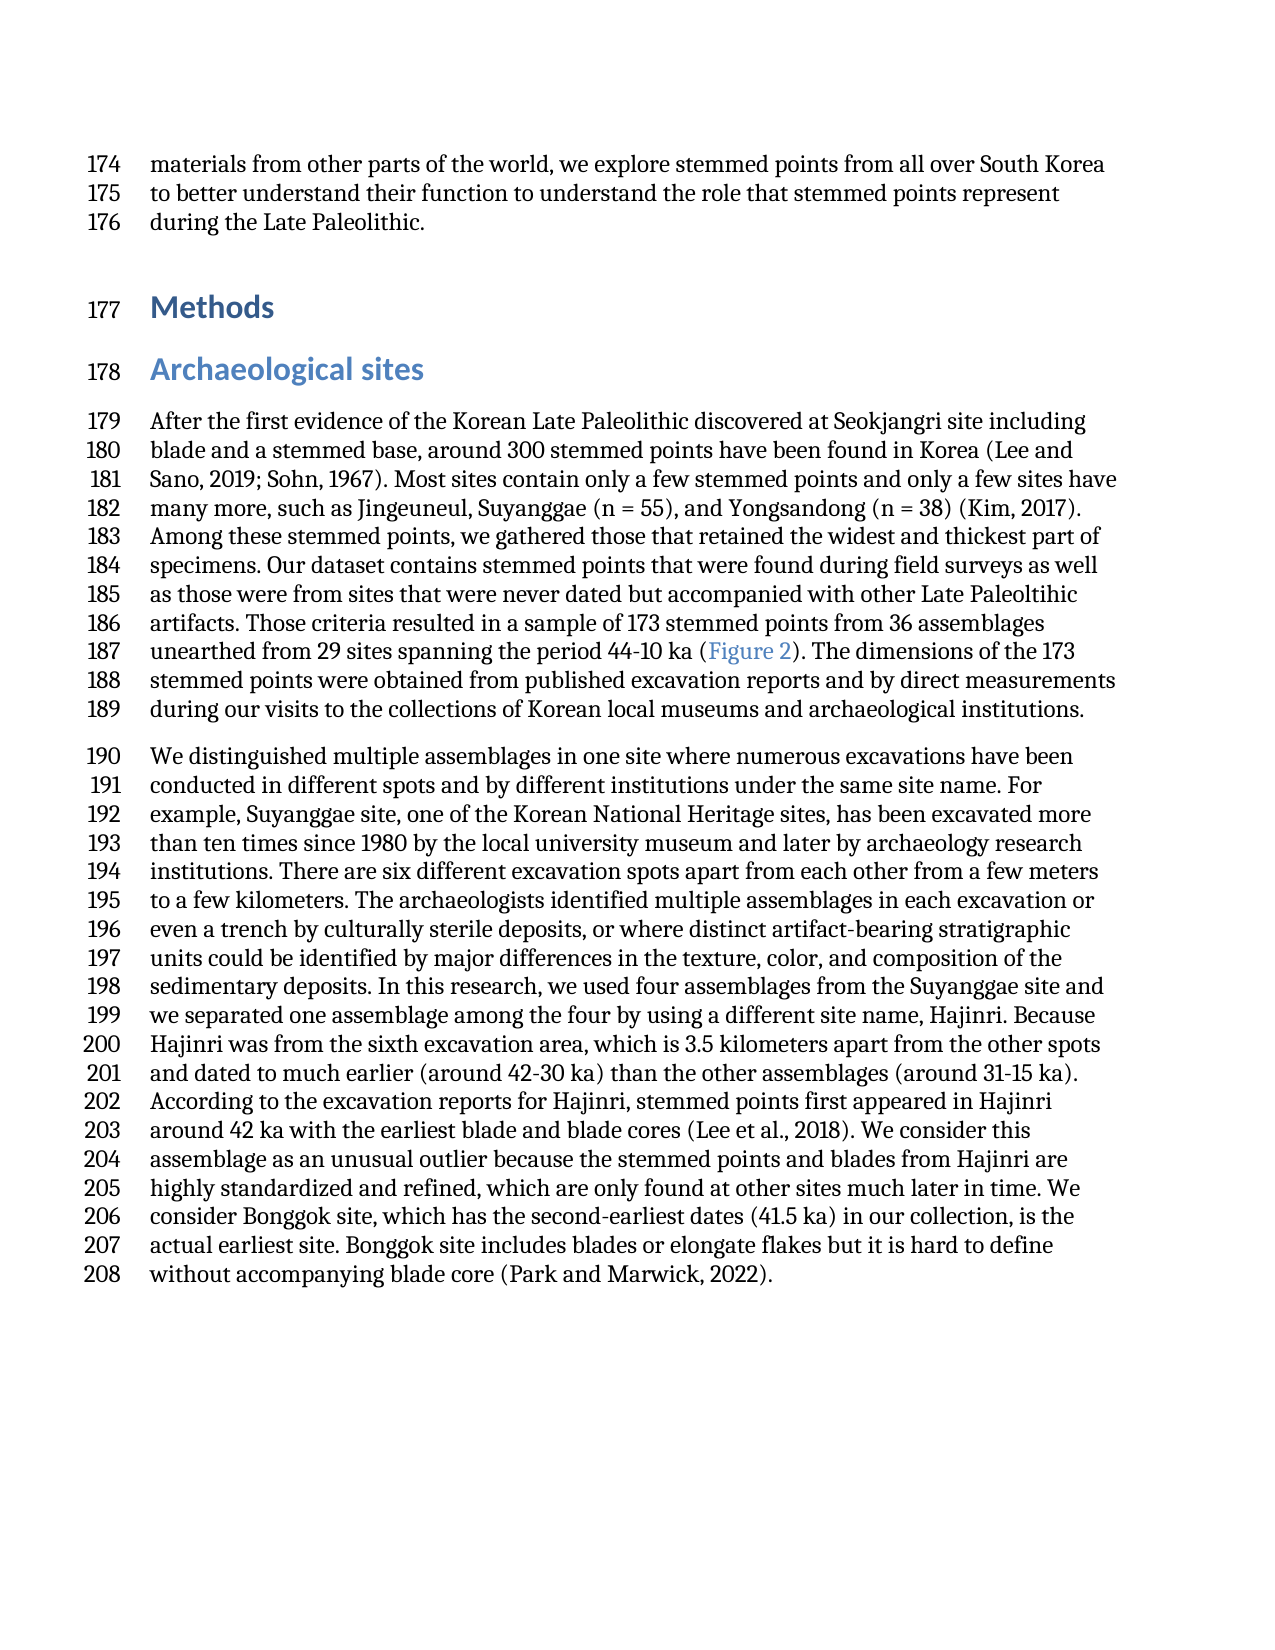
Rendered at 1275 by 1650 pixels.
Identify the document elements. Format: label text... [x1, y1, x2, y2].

subtitle Archaeological sites [150, 348, 1125, 388]
subtitle Methods [150, 286, 1125, 327]
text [150, 150, 1125, 236]
text After the first evidence of the Korean Late Paleolithic discovered at Seokjangri site including blade and a stemmed base, around 300 stemmed points have been found in Korea (Lee and Sano, 2019; Sohn, 1967). Most sites contain only a few stemmed points and only a few sites have many more, such as Jingeuneul, Suyanggae (n = 55), and Yongsandong (n = 38) (Kim, 2017). Among these stemmed points, we gathered those that retained the widest and thickest part of specimens. Our dataset contains stemmed points that were found during field surveys as well as those were from sites that were never dated but accompanied with other Late Paleoltihic artifacts. Those criteria resulted in a sample of 173 stemmed points from 36 assemblages unearthed from 29 sites spanning the period 44-10 ka (Figure 2). The dimensions of the 173 stemmed points were obtained from published excavation reports and by direct measurements during our visits to the collections of Korean local museums and archaeological institutions. [150, 407, 1125, 723]
text We distinguished multiple assemblages in one site where numerous excavations have been conducted in different spots and by different institutions under the same site name. For example, Suyanggae site, one of the Korean National Heritage sites, has been excavated more than ten times since 1980 by the local university museum and later by archaeology research institutions. There are six different excavation spots apart from each other from a few meters to a few kilometers. The archaeologists identified multiple assemblages in each excavation or even a trench by culturally sterile deposits, or where distinct artifact-bearing stratigraphic units could be identified by major differences in the texture, color, and composition of the sedimentary deposits. In this research, we used four assemblages from the Suyanggae site and we separated one assemblage among the four by using a different site name, Hajinri. Because Hajinri was from the sixth excavation area, which is 3.5 kilometers apart from the other spots and dated to much earlier (around 42-30 ka) than the other assemblages (around 31-15 ka). According to the excavation reports for Hajinri, stemmed points first appeared in Hajinri around 42 ka with the earliest blade and blade cores (Lee et al., 2018). We consider this assemblage as an unusual outlier because the stemmed points and blades from Hajinri are highly standardized and refined, which are only found at other sites much later in time. We consider Bonggok site, which has the second-earliest dates (41.5 ka) in our collection, is the actual earliest site. Bonggok site includes blades or elongate flakes but it is hard to define without accompanying blade core (Park and Marwick, 2022). [150, 742, 1125, 1288]
